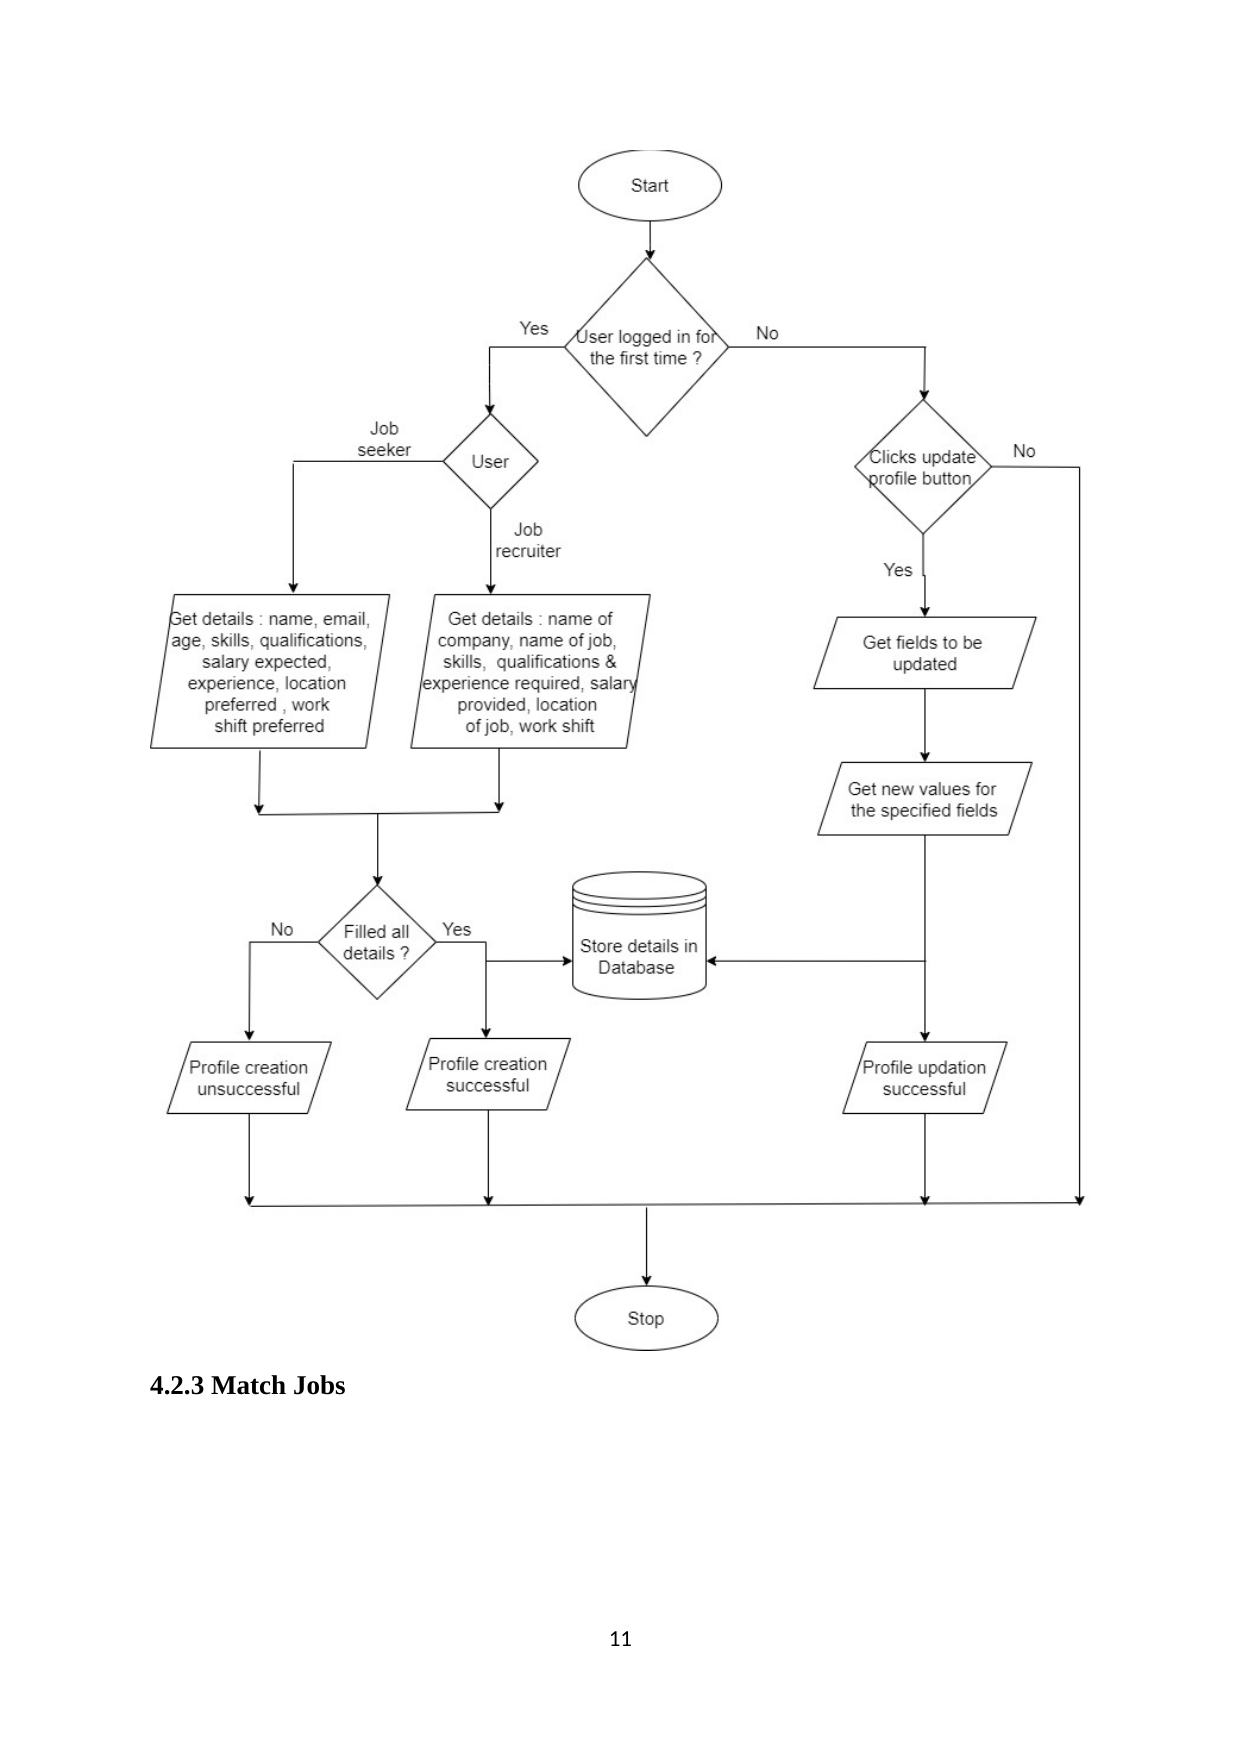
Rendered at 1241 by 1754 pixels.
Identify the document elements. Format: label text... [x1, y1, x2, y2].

text 4.2.3 Match Jobs [150, 1369, 1090, 1401]
picture [150, 150, 1091, 1351]
